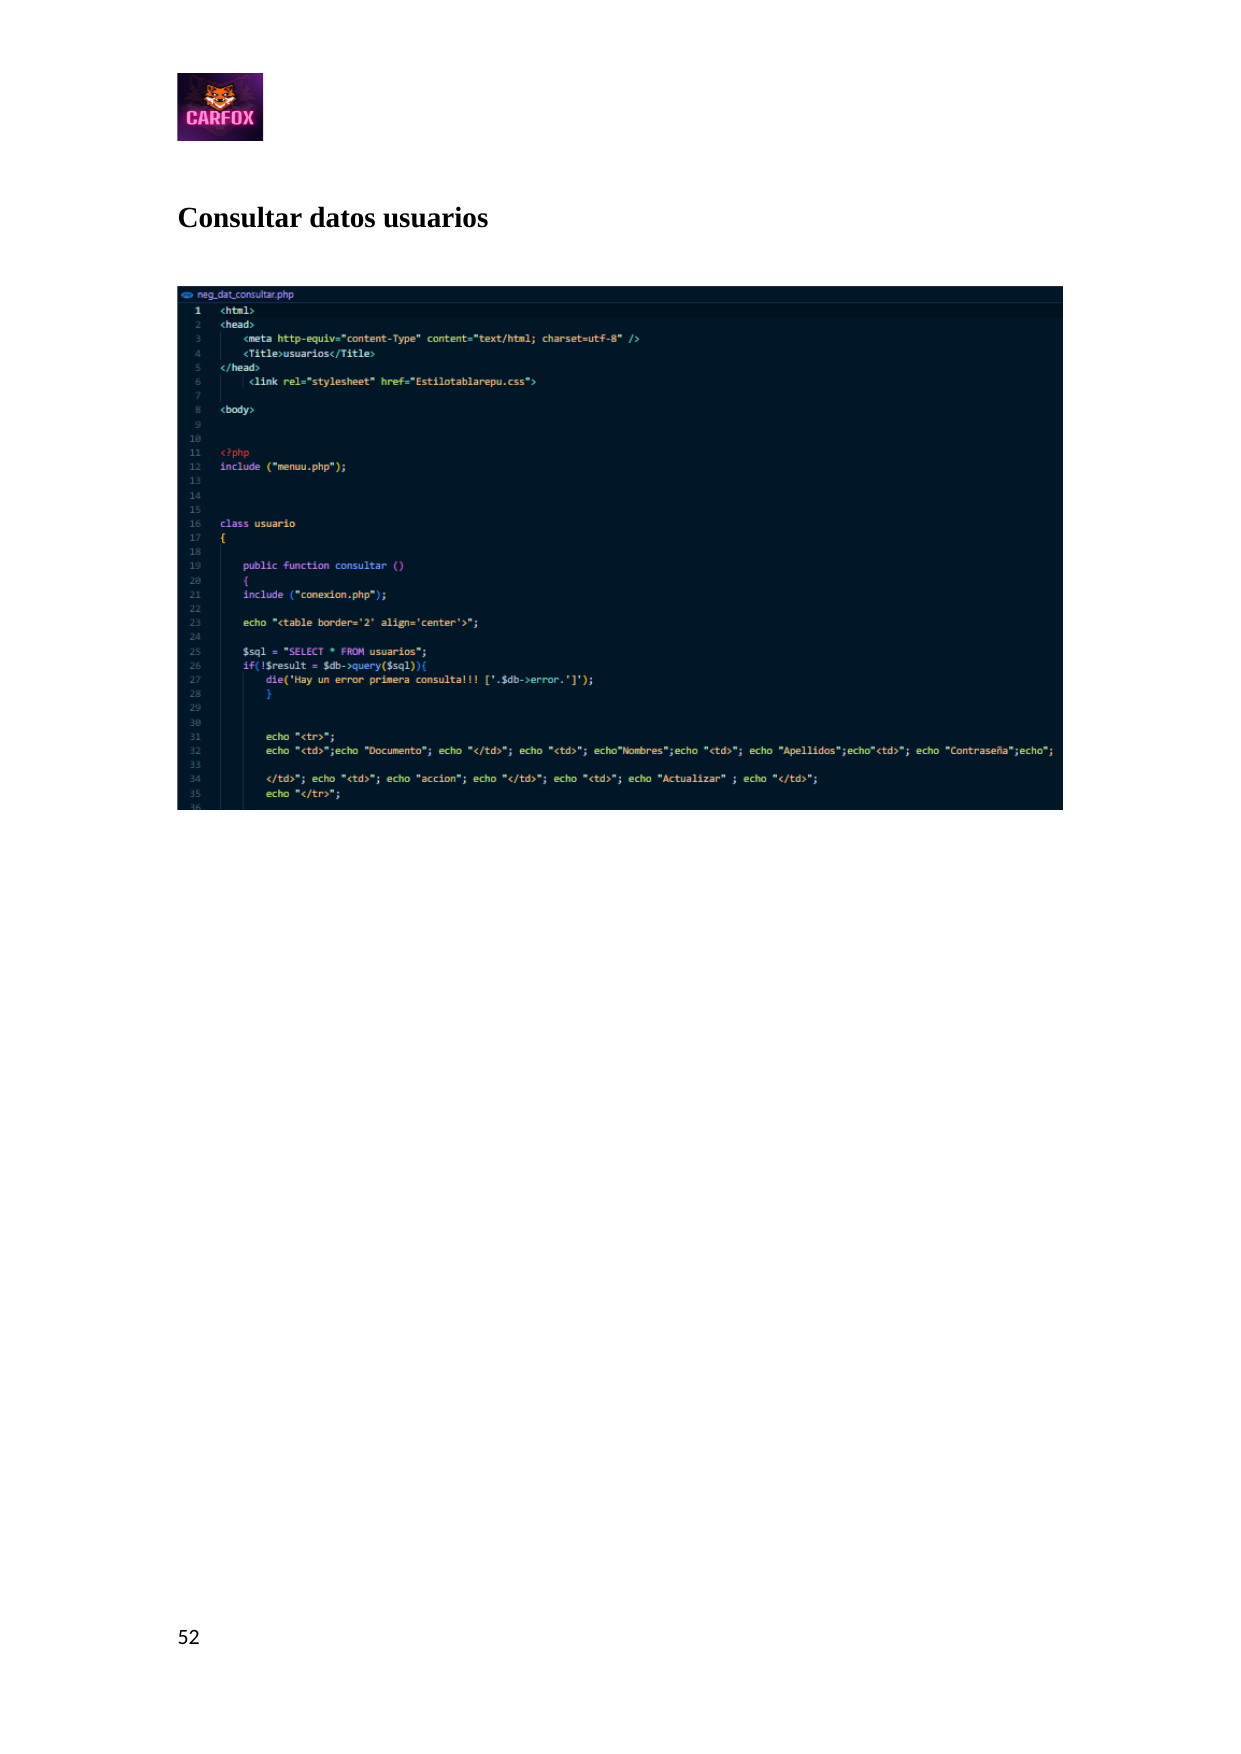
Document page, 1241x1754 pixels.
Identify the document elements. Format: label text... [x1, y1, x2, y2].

picture [177, 286, 1063, 810]
subtitle Consultar datos usuarios [177, 200, 1063, 234]
picture [177, 73, 264, 141]
